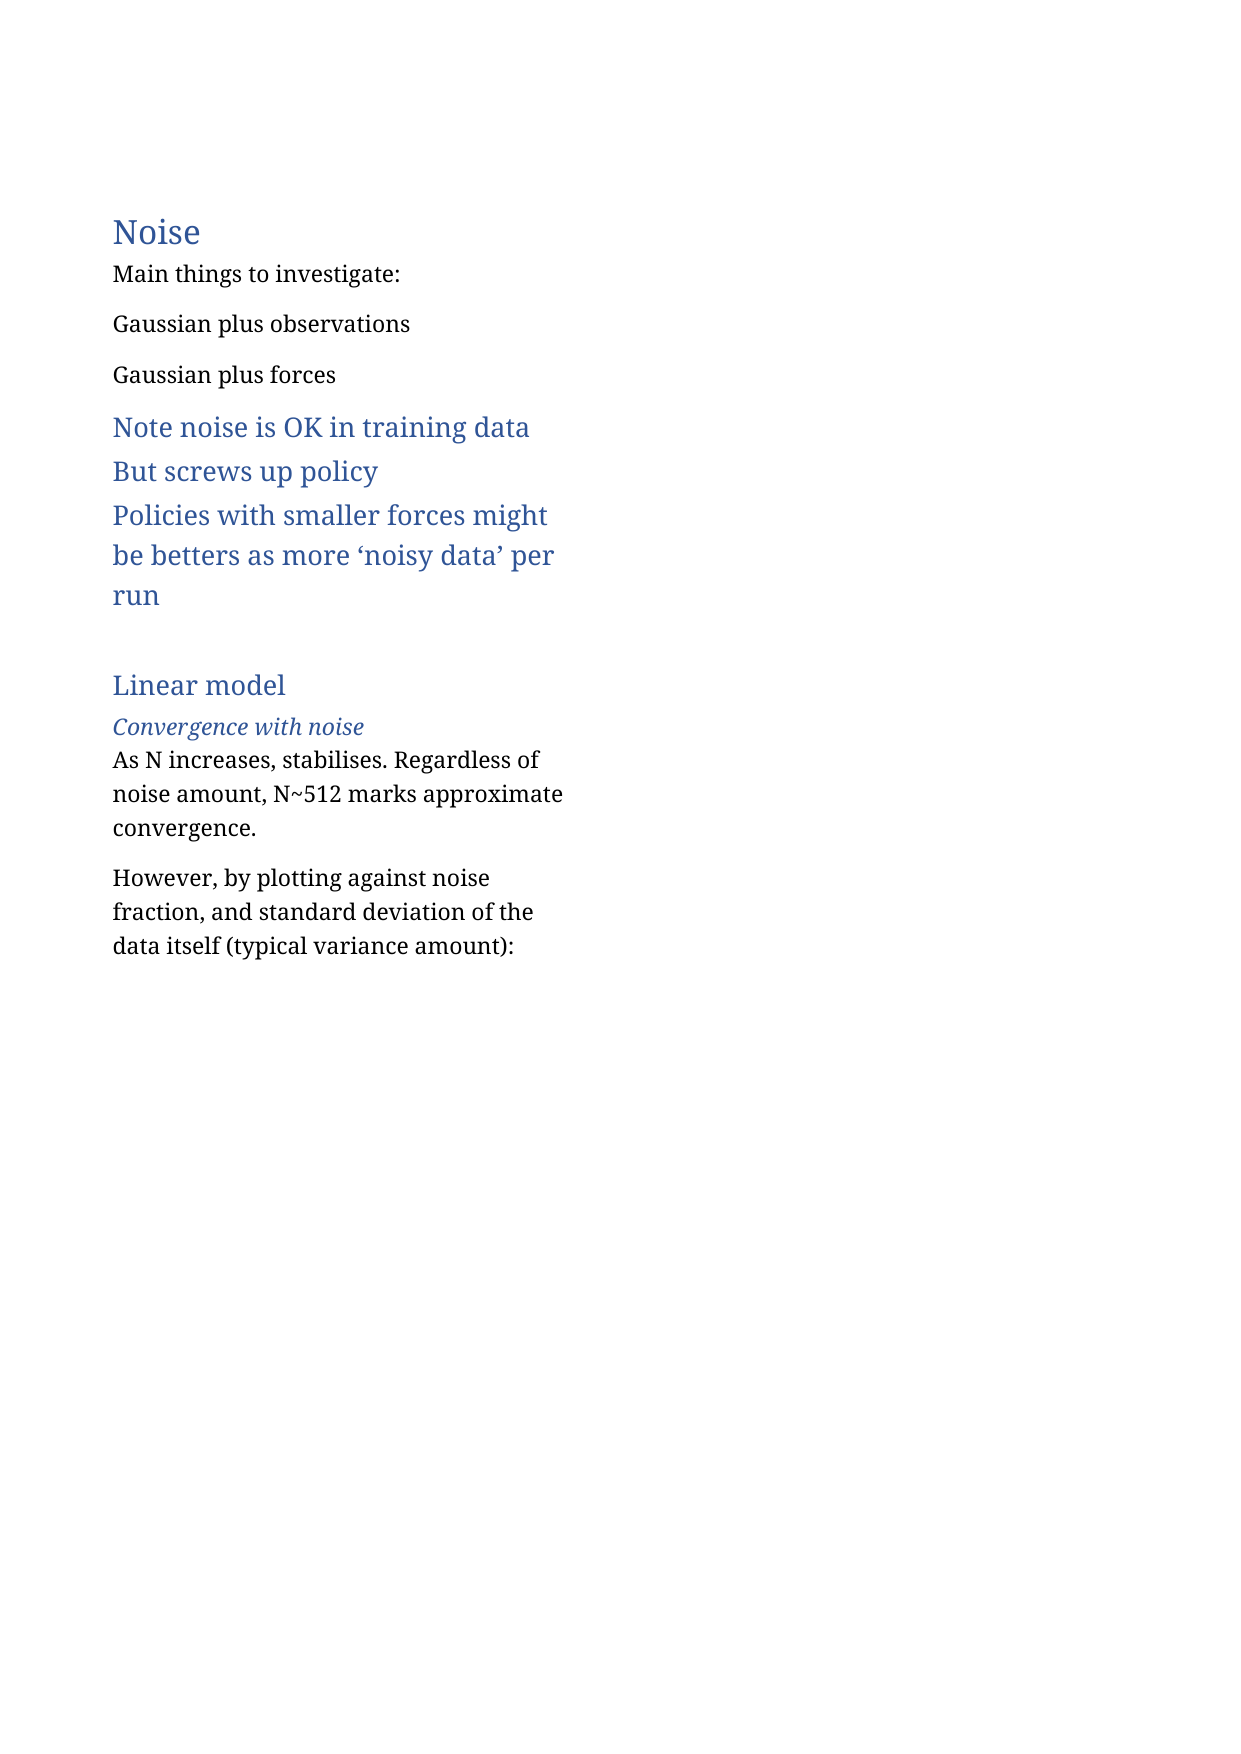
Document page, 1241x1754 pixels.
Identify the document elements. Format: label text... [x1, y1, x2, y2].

subtitle But screws up policy [112, 453, 583, 490]
subtitle Convergence with noise [112, 711, 583, 742]
text As N increases, stabilises. Regardless of noise amount, N~512 marks approximate convergence. [112, 744, 583, 843]
text However, by plotting against noise fraction, and standard deviation of the data itself (typical variance amount): [112, 862, 583, 961]
subtitle Linear model [112, 667, 583, 703]
subtitle Noise [112, 209, 583, 254]
subtitle Policies with smaller forces might be betters as more ‘noisy data’ per run [112, 497, 583, 613]
subtitle Note noise is OK in training data [112, 409, 583, 446]
text Gaussian plus forces [112, 358, 583, 390]
text Gaussian plus observations [112, 308, 583, 339]
text Main things to investigate: [112, 258, 583, 289]
